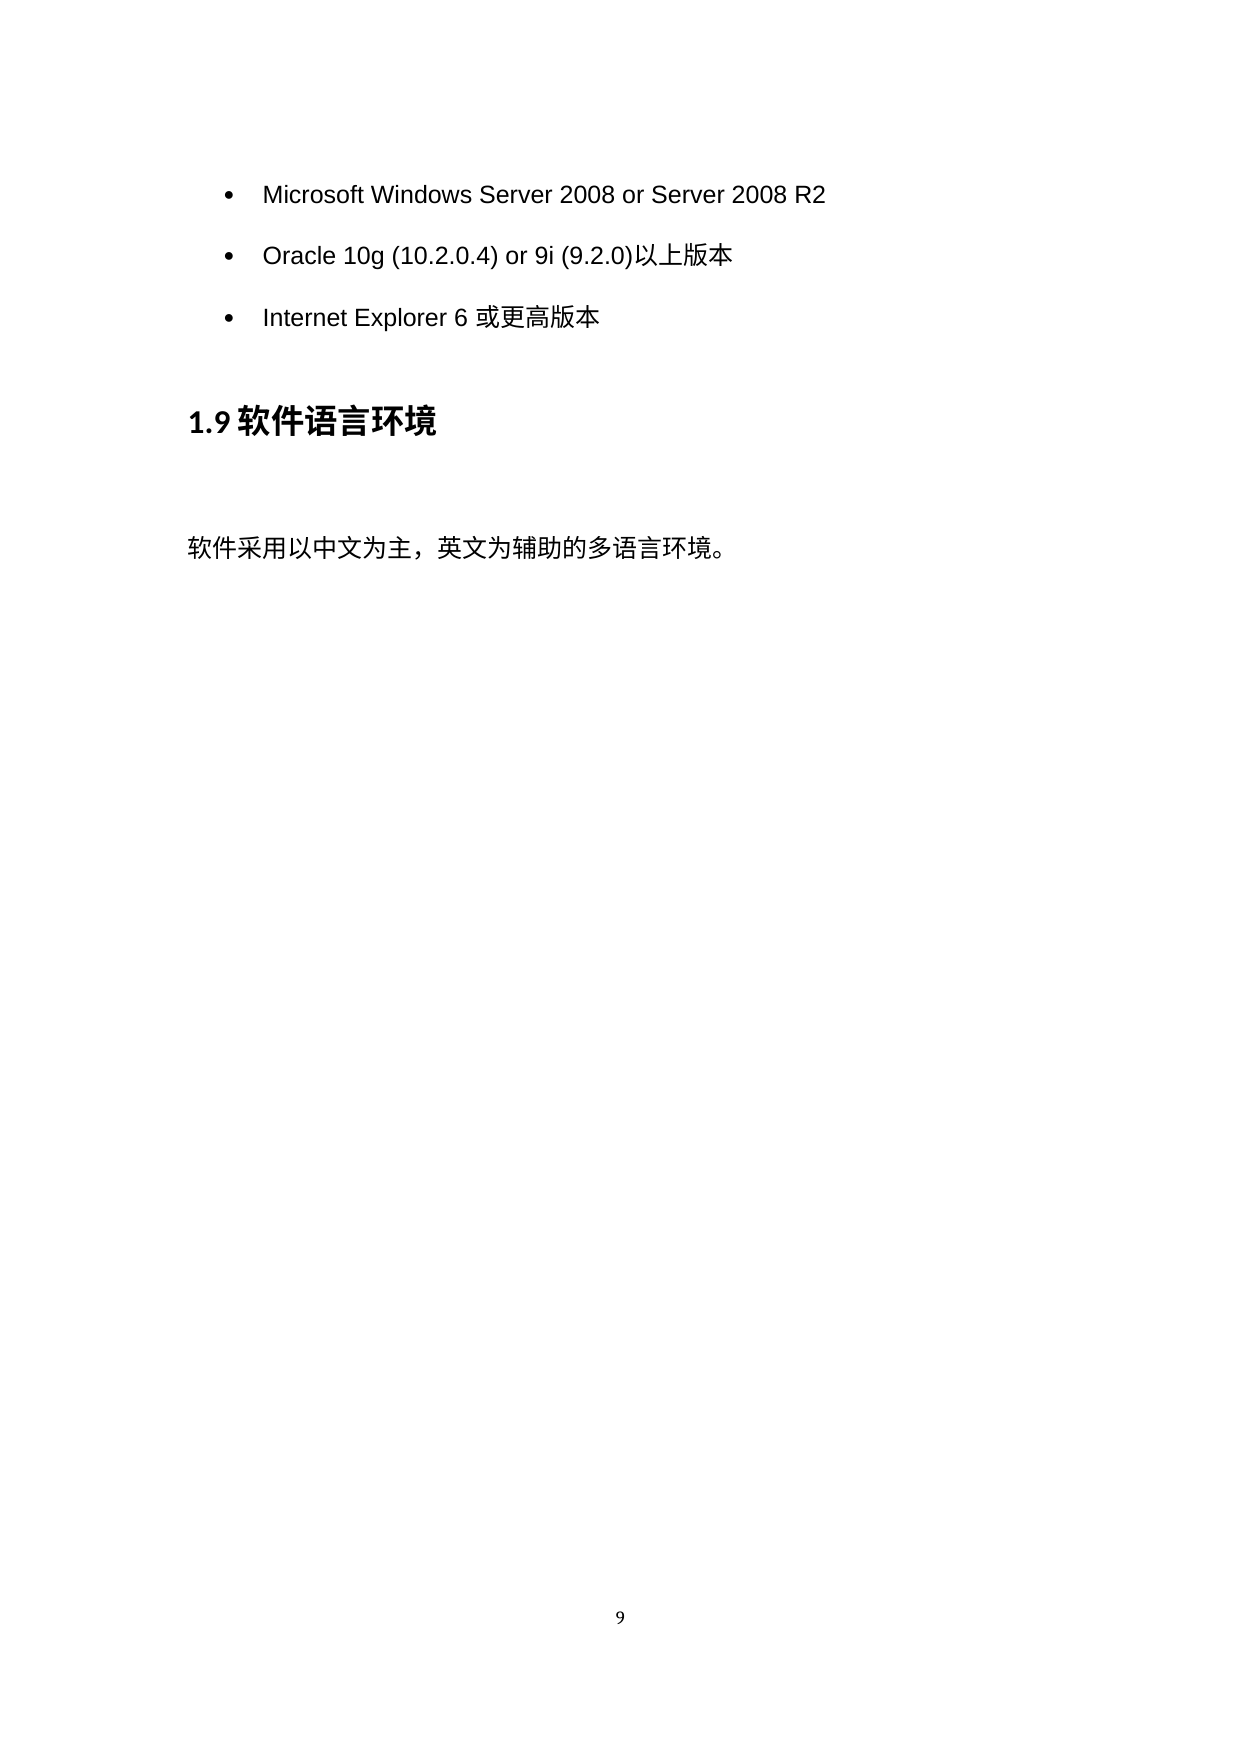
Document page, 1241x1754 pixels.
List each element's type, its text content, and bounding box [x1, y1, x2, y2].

list Microsoft Windows Server 2008 or Server 2008 R2 [225, 172, 1053, 216]
list Oracle 10g (10.2.0.4) or 9i (9.2.0)以上版本 [225, 233, 1053, 278]
text 软件采用以中文为主，英文为辅助的多语言环境。 [187, 525, 1053, 569]
list Internet Explorer 6 或更高版本 [225, 295, 1053, 339]
subtitle 1.9 软件语言环境 [187, 375, 1053, 463]
